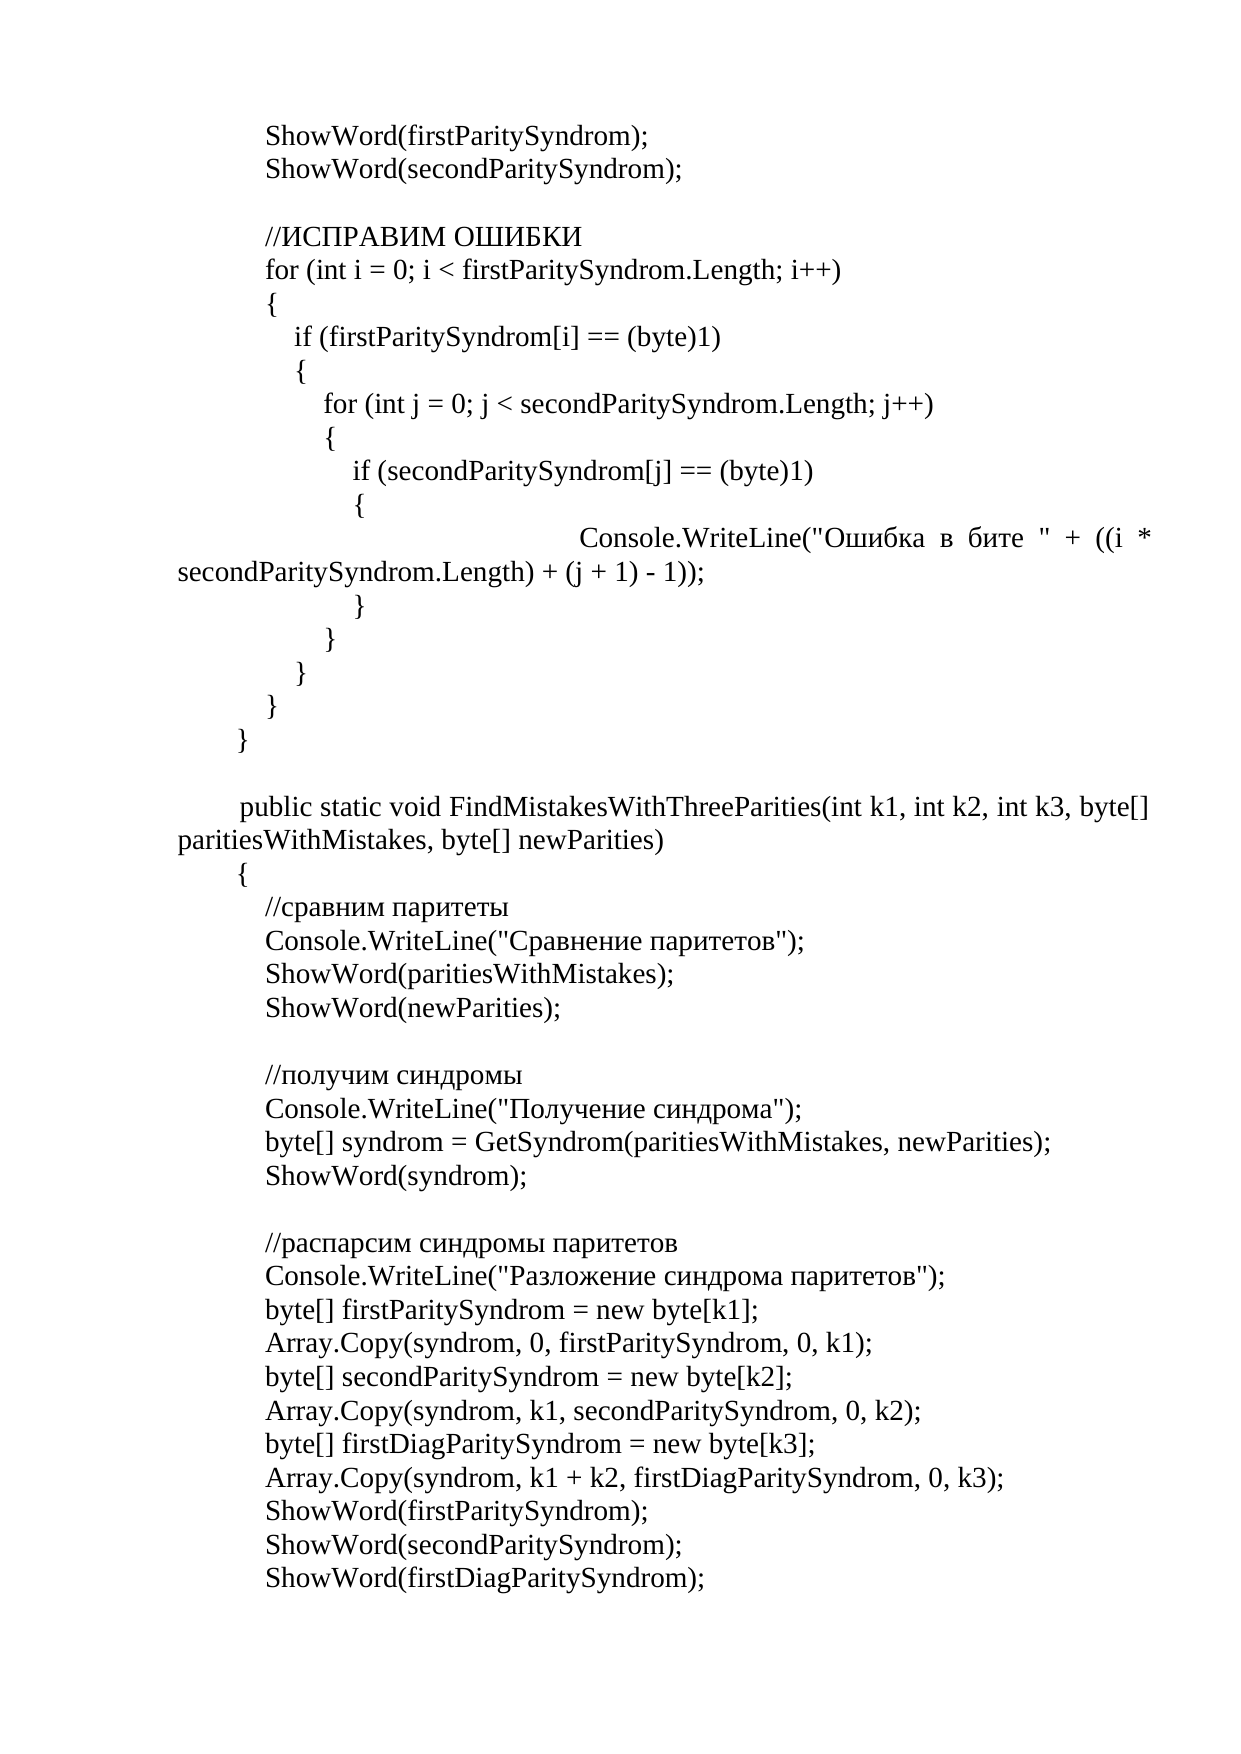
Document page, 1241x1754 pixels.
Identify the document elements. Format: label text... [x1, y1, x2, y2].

text ShowWord(secondParitySyndrom); [177, 1527, 1152, 1560]
text } [177, 655, 1152, 688]
text //ИСПРАВИМ ОШИБКИ [177, 219, 1152, 252]
text Array.Copy(syndrom, k1, secondParitySyndrom, 0, k2); [177, 1393, 1152, 1426]
text Array.Copy(syndrom, 0, firstParitySyndrom, 0, k1); [177, 1326, 1152, 1359]
text ShowWord(secondParitySyndrom); [177, 152, 1152, 185]
text Console.WriteLine("Ошибка в бите " + ((i * secondParitySyndrom.Length) + (j + 1) - 1)); [177, 521, 1152, 588]
text } [177, 588, 1152, 621]
text byte[] firstDiagParitySyndrom = new byte[k3]; [177, 1426, 1152, 1460]
text { [177, 353, 1152, 386]
text //сравним паритеты [177, 889, 1152, 923]
text } [177, 722, 1152, 755]
text } [177, 688, 1152, 722]
text byte[] firstParitySyndrom = new byte[k1]; [177, 1292, 1152, 1326]
text if (secondParitySyndrom[j] == (byte)1) [177, 453, 1152, 487]
text ShowWord(firstParitySyndrom); [177, 1493, 1152, 1527]
text } [177, 621, 1152, 655]
text byte[] syndrom = GetSyndrom(paritiesWithMistakes, newParities); [177, 1124, 1152, 1158]
text Console.WriteLine("Получение синдрома"); [177, 1091, 1152, 1124]
text ShowWord(firstDiagParitySyndrom); [177, 1560, 1152, 1594]
text ShowWord(newParities); [177, 990, 1152, 1024]
text ShowWord(paritiesWithMistakes); [177, 957, 1152, 990]
text { [177, 286, 1152, 319]
text //получим синдромы [177, 1057, 1152, 1091]
text byte[] secondParitySyndrom = new byte[k2]; [177, 1359, 1152, 1393]
text ShowWord(firstParitySyndrom); [177, 118, 1152, 152]
text ShowWord(syndrom); [177, 1158, 1152, 1191]
text { [177, 856, 1152, 889]
text for (int j = 0; j < secondParitySyndrom.Length; j++) [177, 386, 1152, 420]
text //распарсим синдромы паритетов [177, 1225, 1152, 1258]
text public static void FindMistakesWithThreeParities(int k1, int k2, int k3, byte[] paritiesWithMistakes, byte[] newParities) [177, 789, 1152, 856]
text for (int i = 0; i < firstParitySyndrom.Length; i++) [177, 252, 1152, 286]
text Console.WriteLine("Сравнение паритетов"); [177, 923, 1152, 957]
text { [177, 487, 1152, 521]
text { [177, 420, 1152, 453]
text Array.Copy(syndrom, k1 + k2, firstDiagParitySyndrom, 0, k3); [177, 1460, 1152, 1493]
text if (firstParitySyndrom[i] == (byte)1) [177, 319, 1152, 353]
text Console.WriteLine("Разложение синдрома паритетов"); [177, 1258, 1152, 1292]
